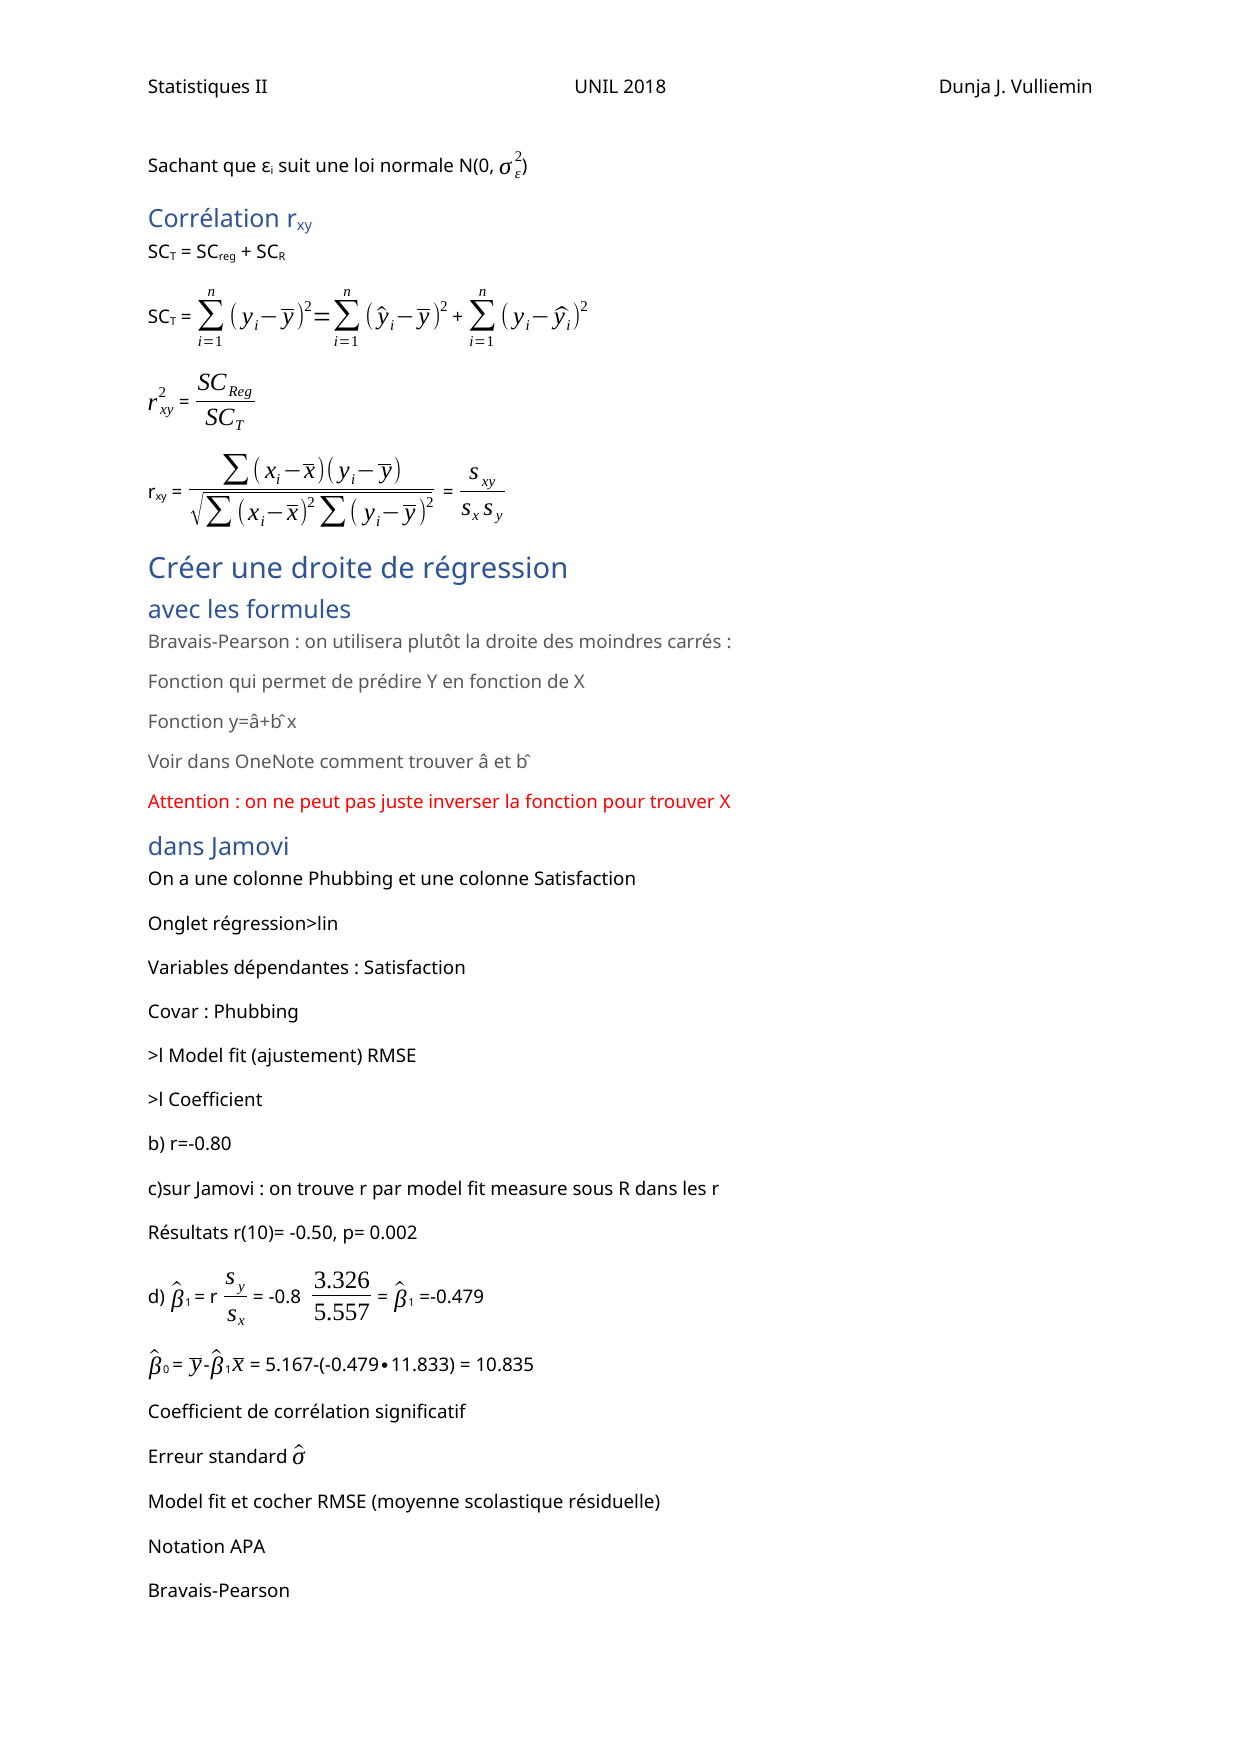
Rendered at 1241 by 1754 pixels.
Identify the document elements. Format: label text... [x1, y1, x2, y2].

subtitle avec les formules [148, 592, 1093, 626]
subtitle Corrélation rxy [148, 201, 1093, 235]
text Attention : on ne peut pas juste inverser la fonction pour trouver X [148, 789, 1093, 814]
text >l Coefficient [148, 1086, 1093, 1112]
text Onglet régression>lin [148, 910, 1093, 935]
text Fonction qui permet de prédire Y en fonction de X [148, 668, 1093, 694]
text c)sur Jamovi : on trouve r par model fit measure sous R dans les r [148, 1175, 1093, 1200]
text Sachant que εi suit une loi normale N(0, ) [148, 148, 1093, 182]
text rxy = = [148, 453, 1093, 529]
text Fonction y=â+b̂ x [148, 708, 1093, 734]
text Covar : Phubbing [148, 998, 1093, 1024]
text Variables dépendantes : Satisfaction [148, 954, 1093, 979]
text On a une colonne Phubbing et une colonne Satisfaction [148, 866, 1093, 891]
text b) r=-0.80 [148, 1131, 1093, 1156]
text Bravais-Pearson [148, 1577, 1093, 1603]
text 0 = -1 = 5.167-(-0.479∙11.833) = 10.835 [148, 1348, 1093, 1380]
subtitle dans Jamovi [148, 829, 1093, 863]
text = [148, 368, 1093, 434]
text d) 1 = r = -0.8 = 1 =-0.479 [148, 1263, 1093, 1329]
text SCT = SCreg + SCR [148, 238, 1093, 263]
text Notation APA [148, 1533, 1093, 1558]
text Model fit et cocher RMSE (moyenne scolastique résiduelle) [148, 1489, 1093, 1514]
text SCT = + [148, 282, 1093, 349]
text Coefficient de corrélation significatif [148, 1398, 1093, 1424]
text Erreur standard [148, 1442, 1093, 1470]
subtitle Créer une droite de régression [148, 548, 1093, 587]
text Résultats r(10)= -0.50, p= 0.002 [148, 1219, 1093, 1244]
text Voir dans OneNote comment trouver â et b̂ [148, 749, 1093, 774]
text Bravais-Pearson : on utilisera plutôt la droite des moindres carrés : [148, 628, 1093, 654]
text >l Model fit (ajustement) RMSE [148, 1042, 1093, 1068]
